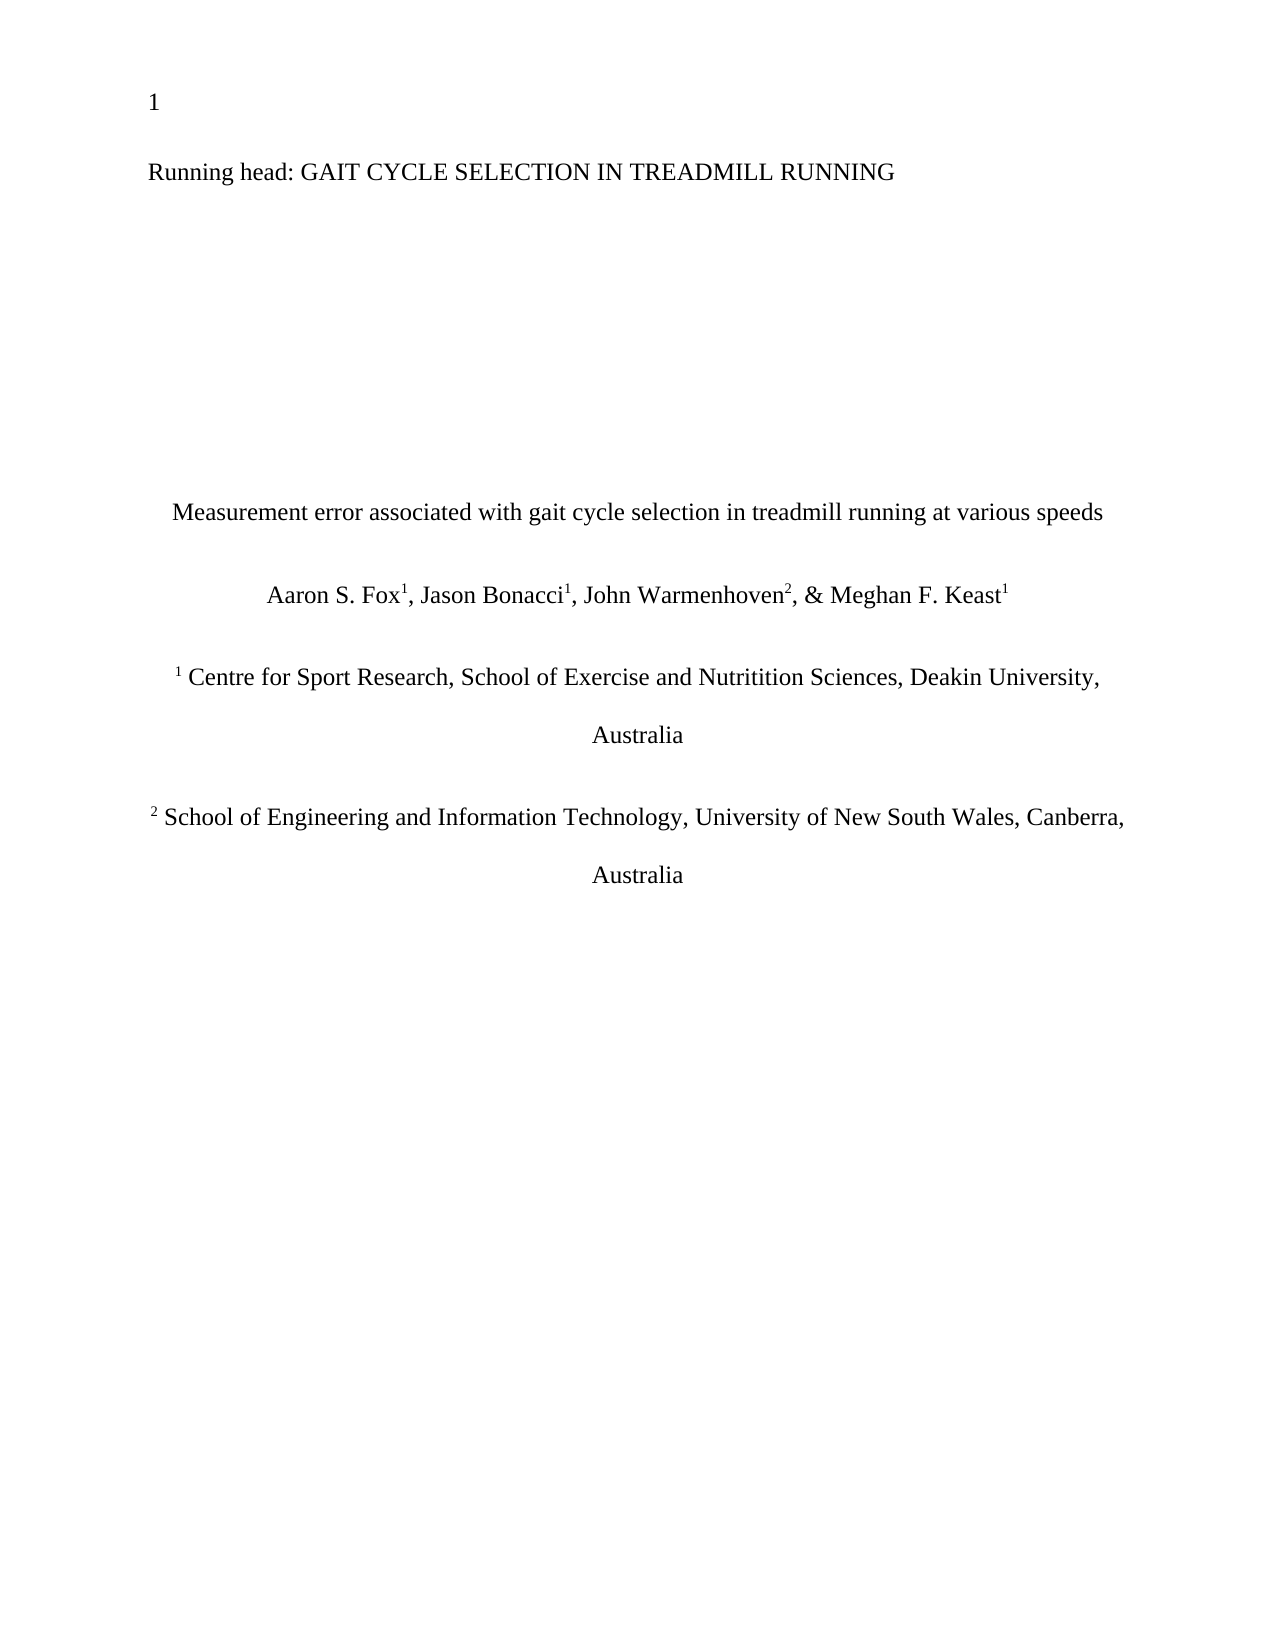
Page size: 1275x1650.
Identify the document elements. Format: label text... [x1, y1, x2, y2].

title Measurement error associated with gait cycle selection in treadmill running at various speeds [148, 497, 1127, 526]
text 1 Centre for Sport Research, School of Exercise and Nutritition Sciences, Deakin University, Australia [148, 662, 1127, 749]
text 2 School of Engineering and Information Technology, University of New South Wales, Canberra, Australia [148, 802, 1127, 889]
text Aaron S. Fox1, Jason Bonacci1, John Warmenhoven2, & Meghan F. Keast1 [148, 580, 1127, 609]
